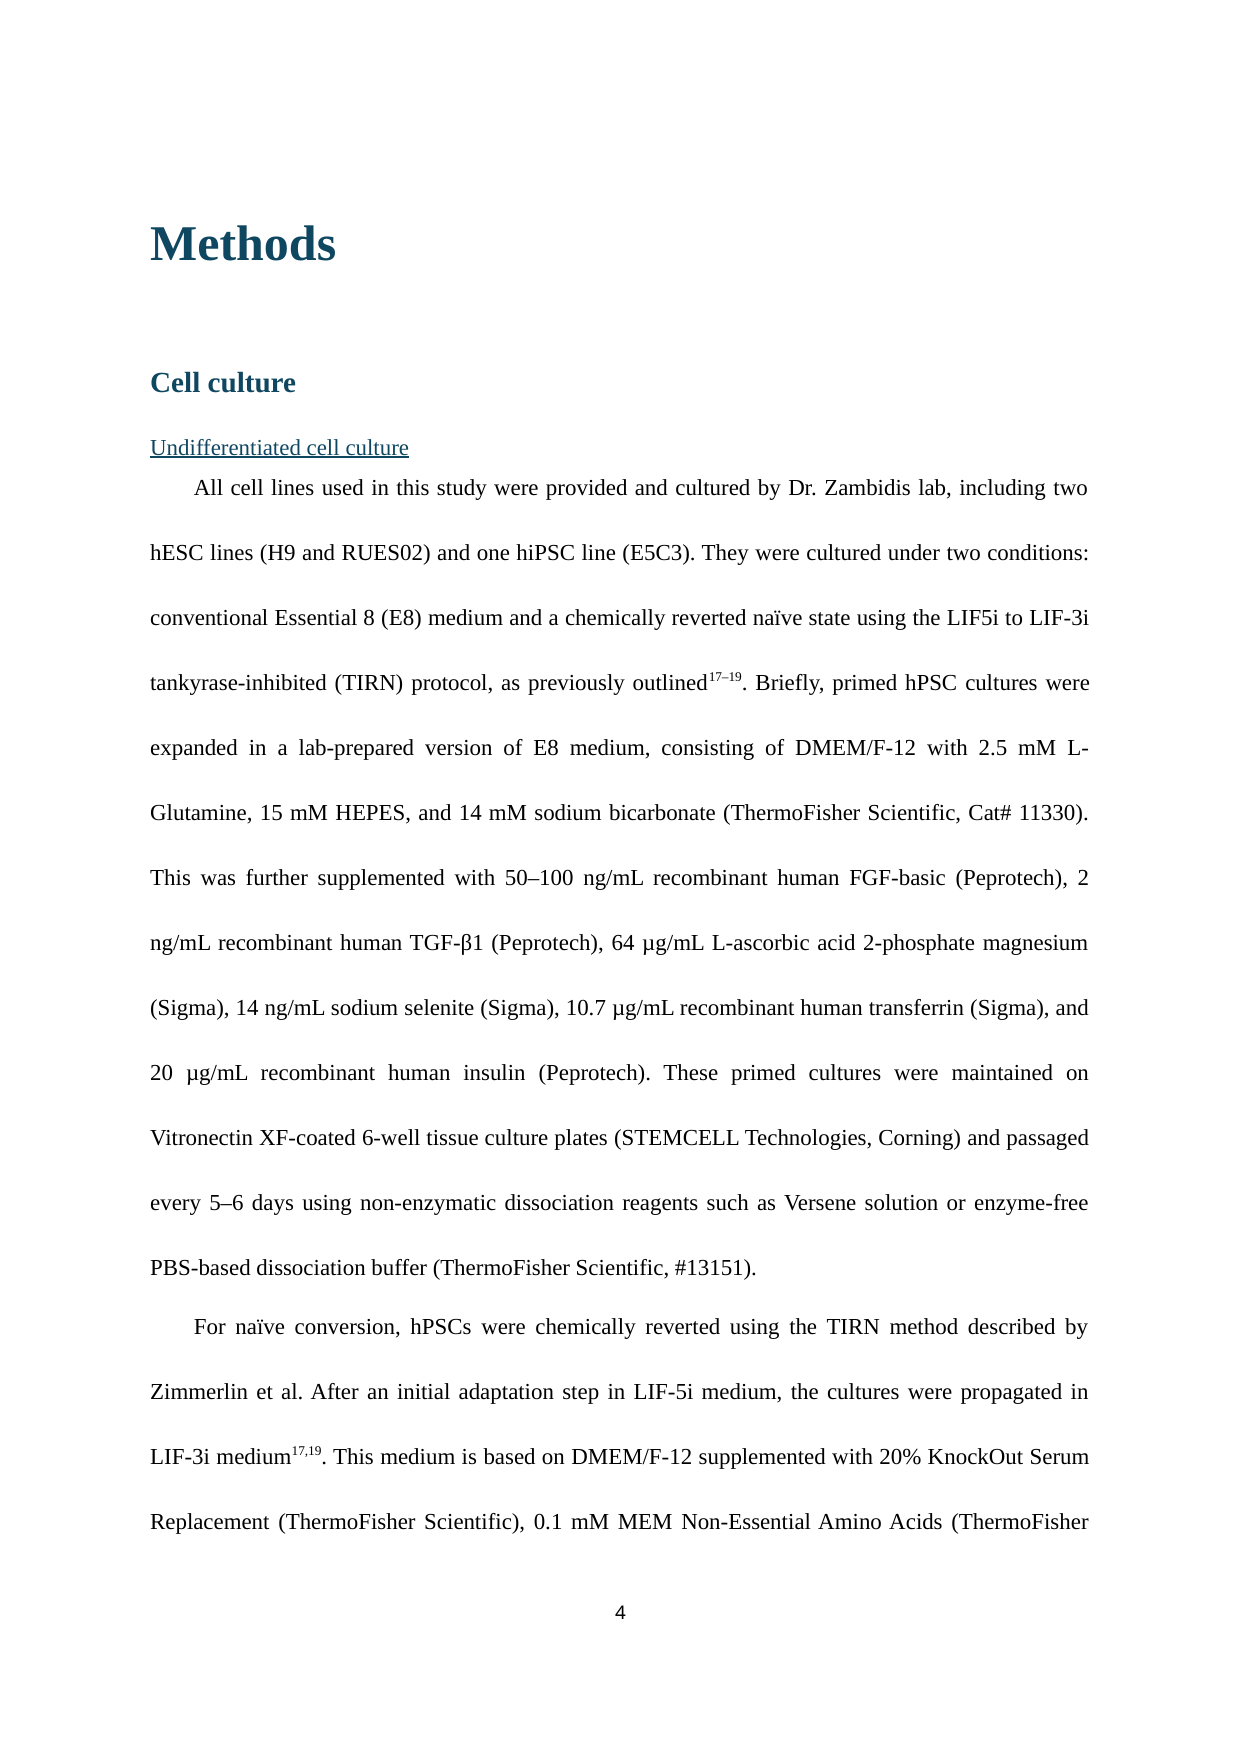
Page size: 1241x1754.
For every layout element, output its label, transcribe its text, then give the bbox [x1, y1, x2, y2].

subtitle Undifferentiated cell culture [150, 431, 1090, 463]
text All cell lines used in this study were provided and cultured by Dr. Zambidis lab, including two hESC lines (H9 and RUES02) and one hiPSC line (E5C3). They were cultured under two conditions: conventional Essential 8 (E8) medium and a chemically reverted naïve state using the LIF5i to LIF-3i tankyrase-inhibited (TIRN) protocol, as previously outlined17–19​. Briefly, primed hPSC cultures were expanded in a lab-prepared version of E8 medium, consisting of DMEM/F-12 with 2.5 mM L-Glutamine, 15 mM HEPES, and 14 mM sodium bicarbonate (ThermoFisher Scientific, Cat# 11330). This was further supplemented with 50–100 ng/mL recombinant human FGF-basic (Peprotech), 2 ng/mL recombinant human TGF-β1 (Peprotech), 64 µg/mL L-ascorbic acid 2-phosphate magnesium (Sigma), 14 ng/mL sodium selenite (Sigma), 10.7 µg/mL recombinant human transferrin (Sigma), and 20 µg/mL recombinant human insulin (Peprotech). These primed cultures were maintained on Vitronectin XF-coated 6-well tissue culture plates (STEMCELL Technologies, Corning) and passaged every 5–6 days using non-enzymatic dissociation reagents such as Versene solution or enzyme-free PBS-based dissociation buffer (ThermoFisher Scientific, #13151). [150, 471, 1090, 1284]
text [150, 1310, 1090, 1538]
subtitle Cell culture [150, 349, 1090, 414]
subtitle Methods [150, 210, 1090, 275]
